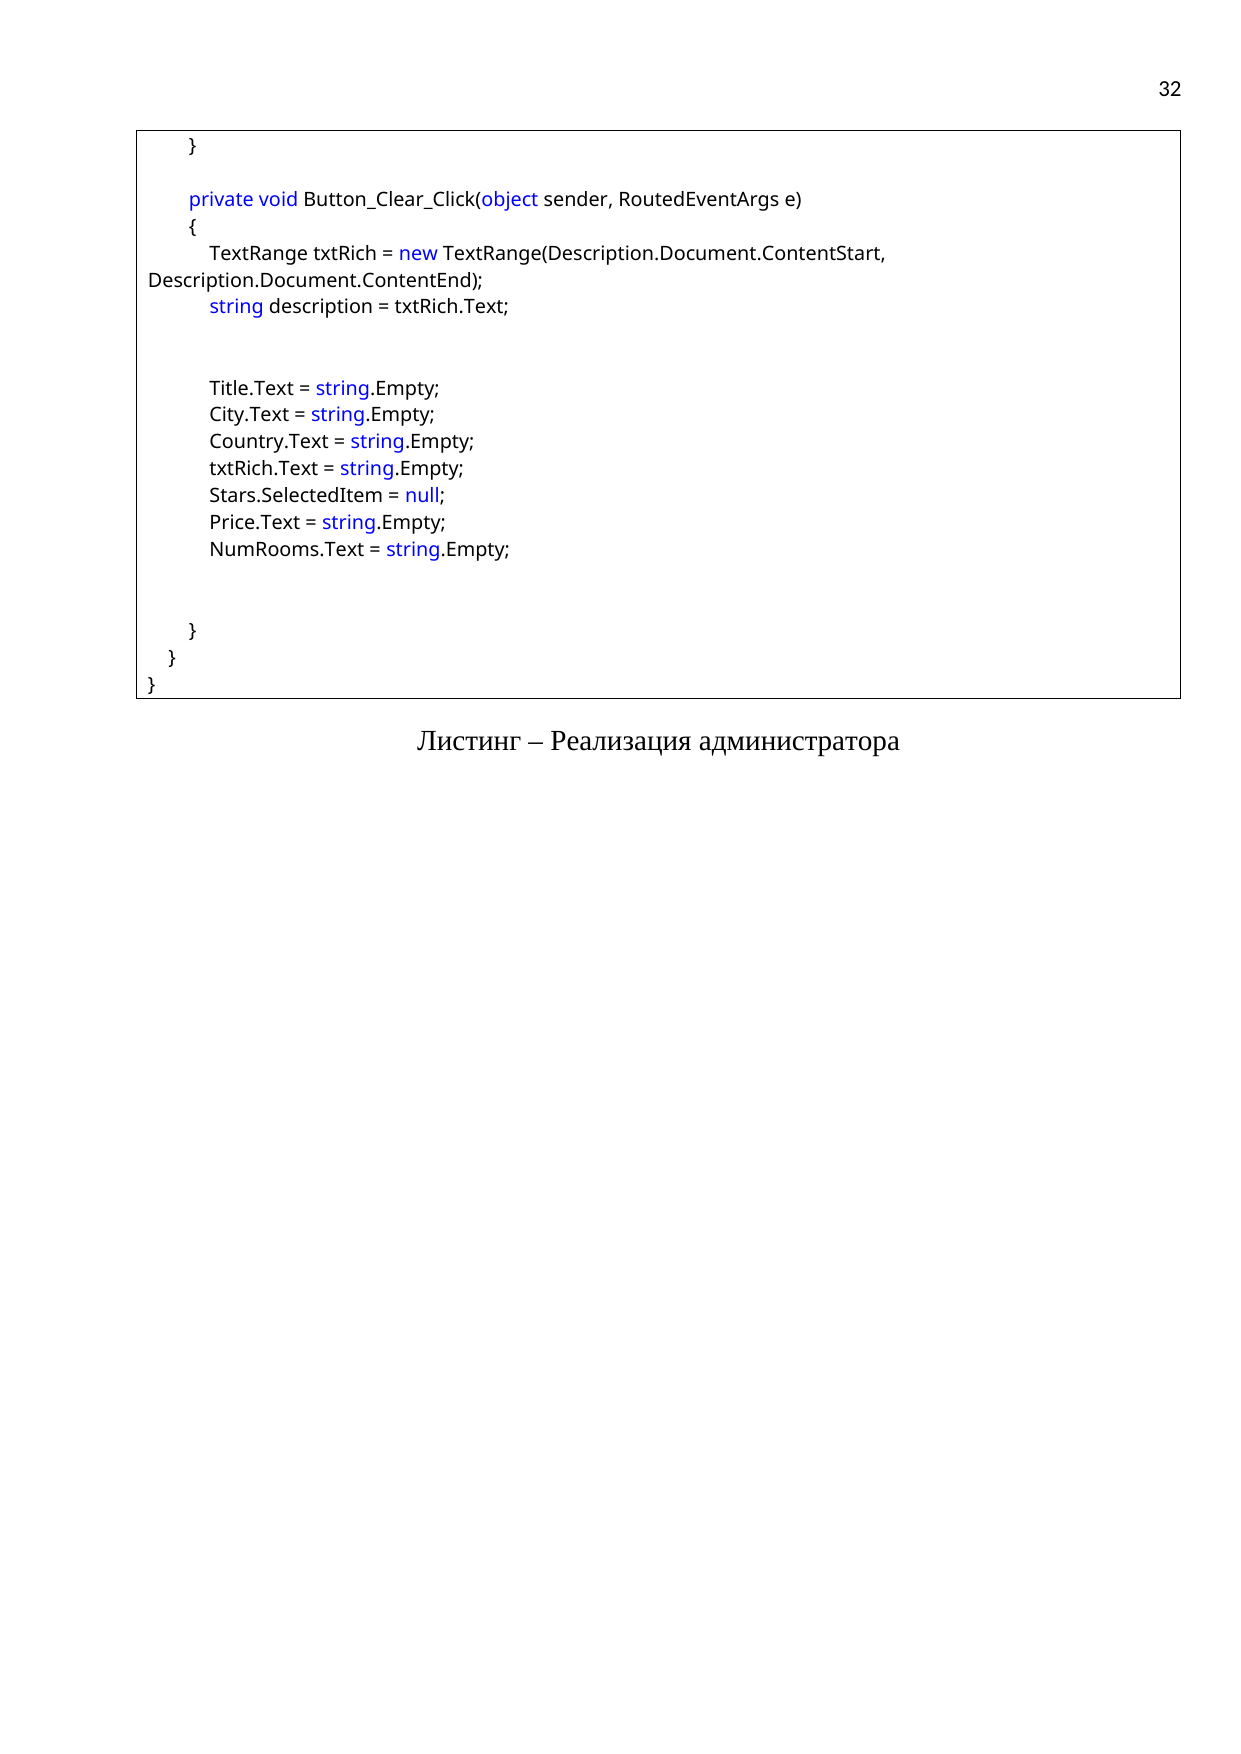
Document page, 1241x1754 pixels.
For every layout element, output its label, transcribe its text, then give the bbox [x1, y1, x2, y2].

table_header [137, 131, 1180, 697]
text Листинг – Реализация администратора [136, 723, 1181, 757]
